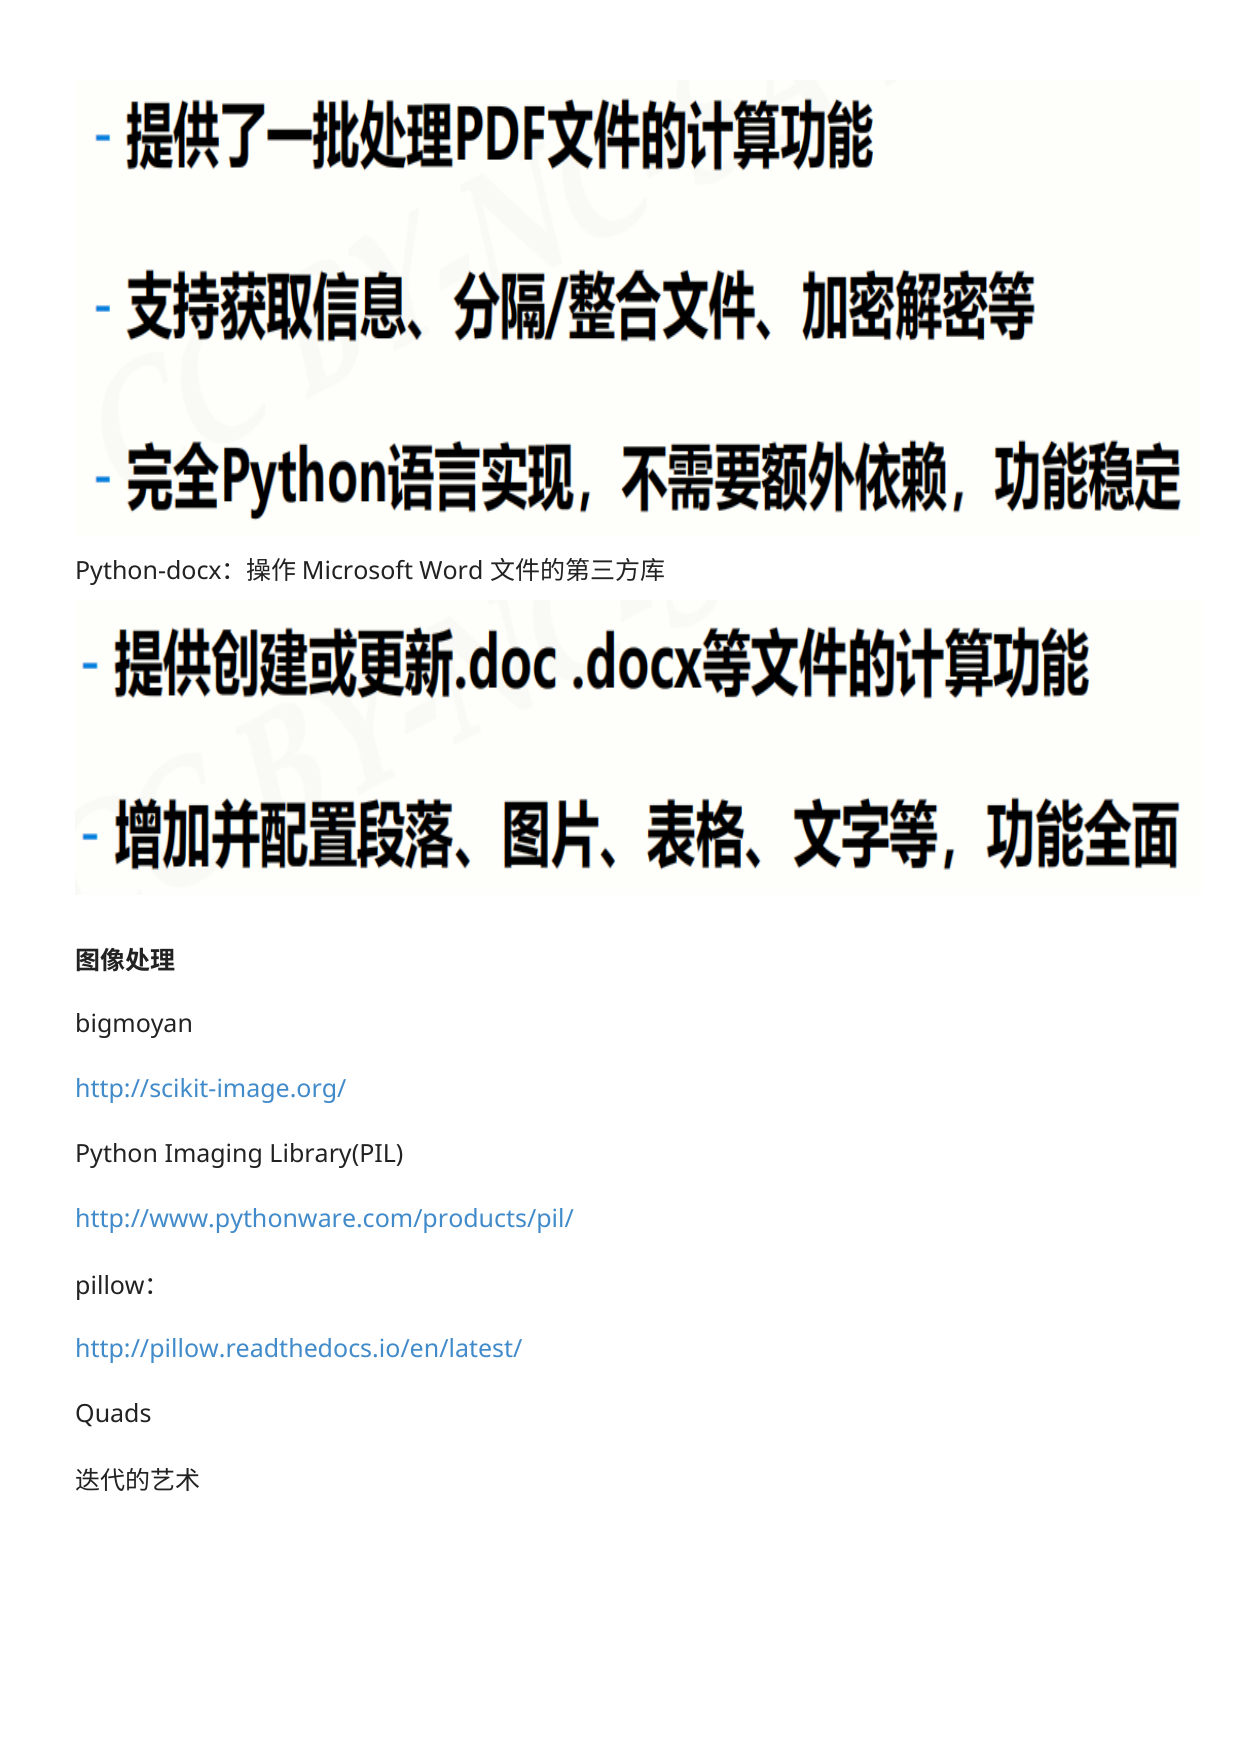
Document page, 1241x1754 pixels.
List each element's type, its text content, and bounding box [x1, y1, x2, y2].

text http://pillow.readthedocs.io/en/latest/ [75, 1316, 1165, 1381]
text http://scikit-image.org/ Python Imaging Library(PIL) [75, 1056, 1165, 1186]
text 图像处理 [75, 926, 1165, 991]
text Python-docx：操作Microsoft Word 文件的第三方库 [75, 536, 1165, 600]
text pillow： [75, 1251, 1165, 1316]
text Quads [75, 1381, 1165, 1446]
text http://www.pythonware.com/products/pil/ [75, 1186, 1165, 1251]
picture [75, 80, 1200, 536]
picture [75, 600, 1202, 895]
text 迭代的艺术 [75, 1446, 1165, 1511]
text bigmoyan [75, 991, 1165, 1056]
